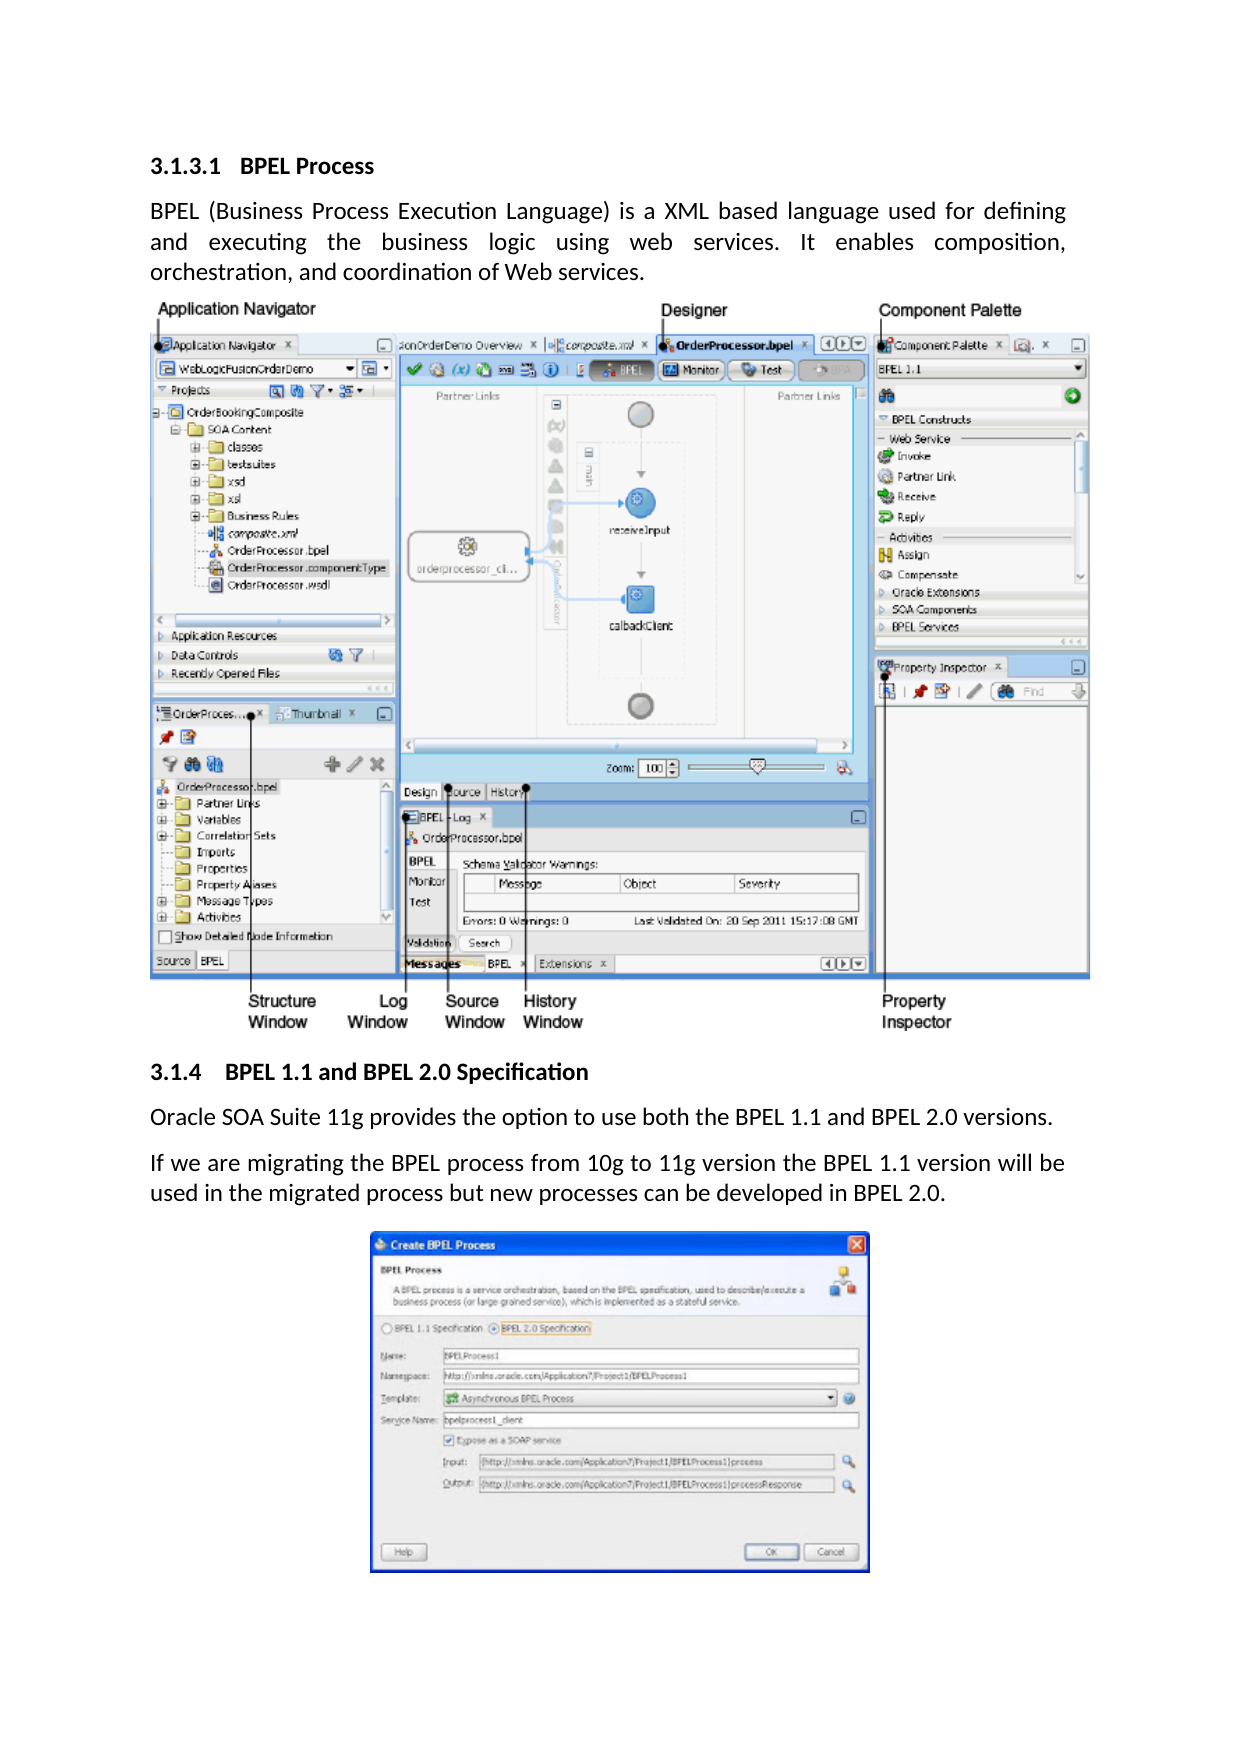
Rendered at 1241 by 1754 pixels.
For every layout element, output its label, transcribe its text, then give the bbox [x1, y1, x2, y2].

subtitle BPEL Process [150, 150, 1090, 181]
text Oracle SOA Suite 11g provides the option to use both the BPEL 1.1 and BPEL 2.0 versions. [150, 1101, 1068, 1132]
subtitle BPEL 1.1 and BPEL 2.0 Specification [150, 1056, 1090, 1086]
picture [150, 302, 1091, 1031]
text BPEL (Business Process Execution Language) is a XML based language used for defining and executing the business logic using web services. It enables composition, orchestration, and coordination of Web services. [150, 196, 1068, 287]
picture [370, 1231, 870, 1573]
text If we are migrating the BPEL process from 10g to 11g version the BPEL 1.1 version will be used in the migrated process but new processes can be developed in BPEL 2.0. [150, 1147, 1068, 1208]
